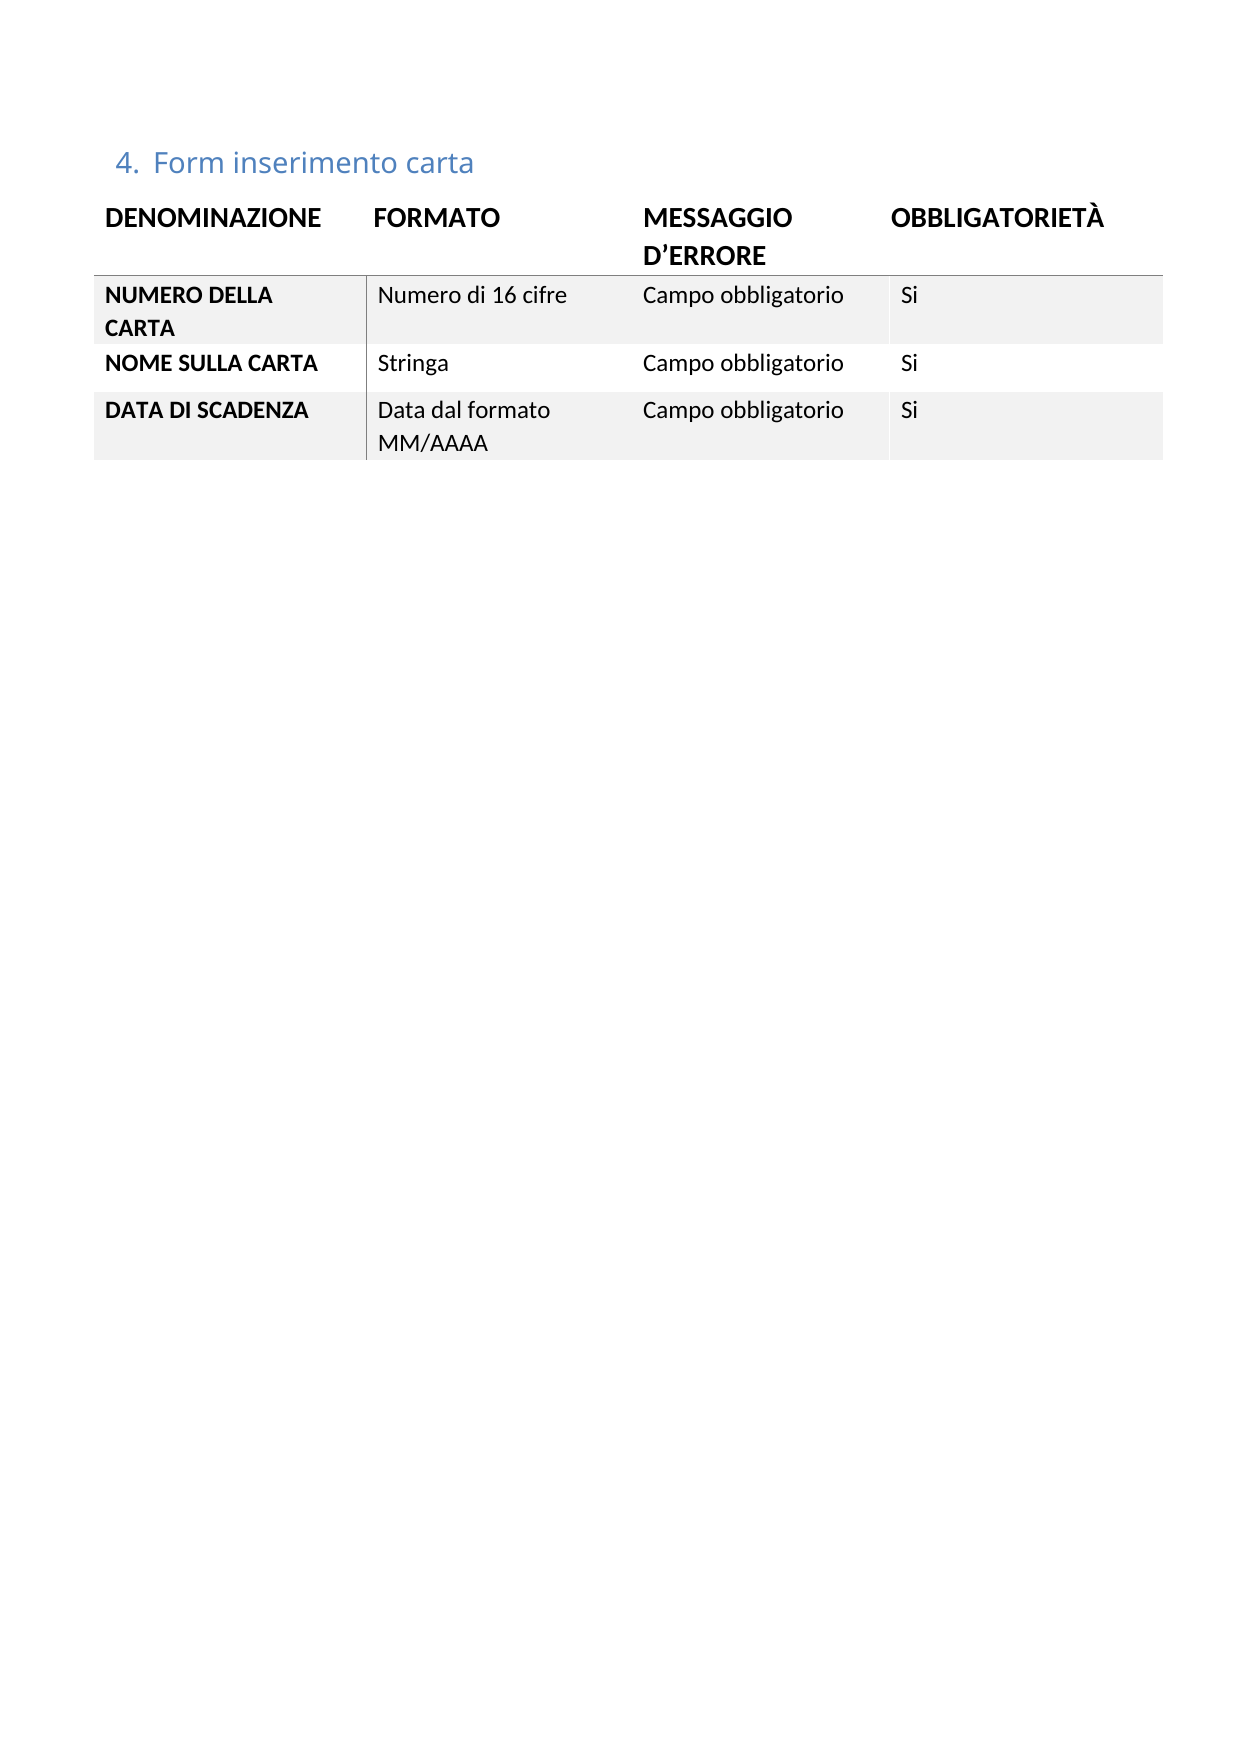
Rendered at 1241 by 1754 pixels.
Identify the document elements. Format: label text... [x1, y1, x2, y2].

table_header Messaggio d’errore [632, 196, 889, 275]
table_cell Si [890, 392, 1163, 460]
table_cell Campo obbligatorio [632, 392, 889, 460]
table_cell Data dal formato MM/AAAA [367, 392, 632, 460]
table_cell Stringa [367, 345, 632, 392]
table_header Formato [366, 196, 632, 275]
table_cell Numero di 16 cifre [367, 276, 632, 344]
table_cell Campo obbligatorio [632, 276, 889, 344]
table_cell Si [890, 345, 1163, 392]
list Form inserimento carta [115, 142, 1122, 182]
table_cell Campo obbligatorio [632, 345, 889, 392]
table_cell Si [890, 276, 1163, 344]
table_header Denominazione [94, 196, 366, 275]
table_cell Nome sulla carta [94, 345, 366, 392]
table_cell Numero della carta [94, 276, 366, 344]
table_header Obbligatorietà [890, 196, 1163, 275]
table_cell Data di scadenza [94, 392, 366, 460]
